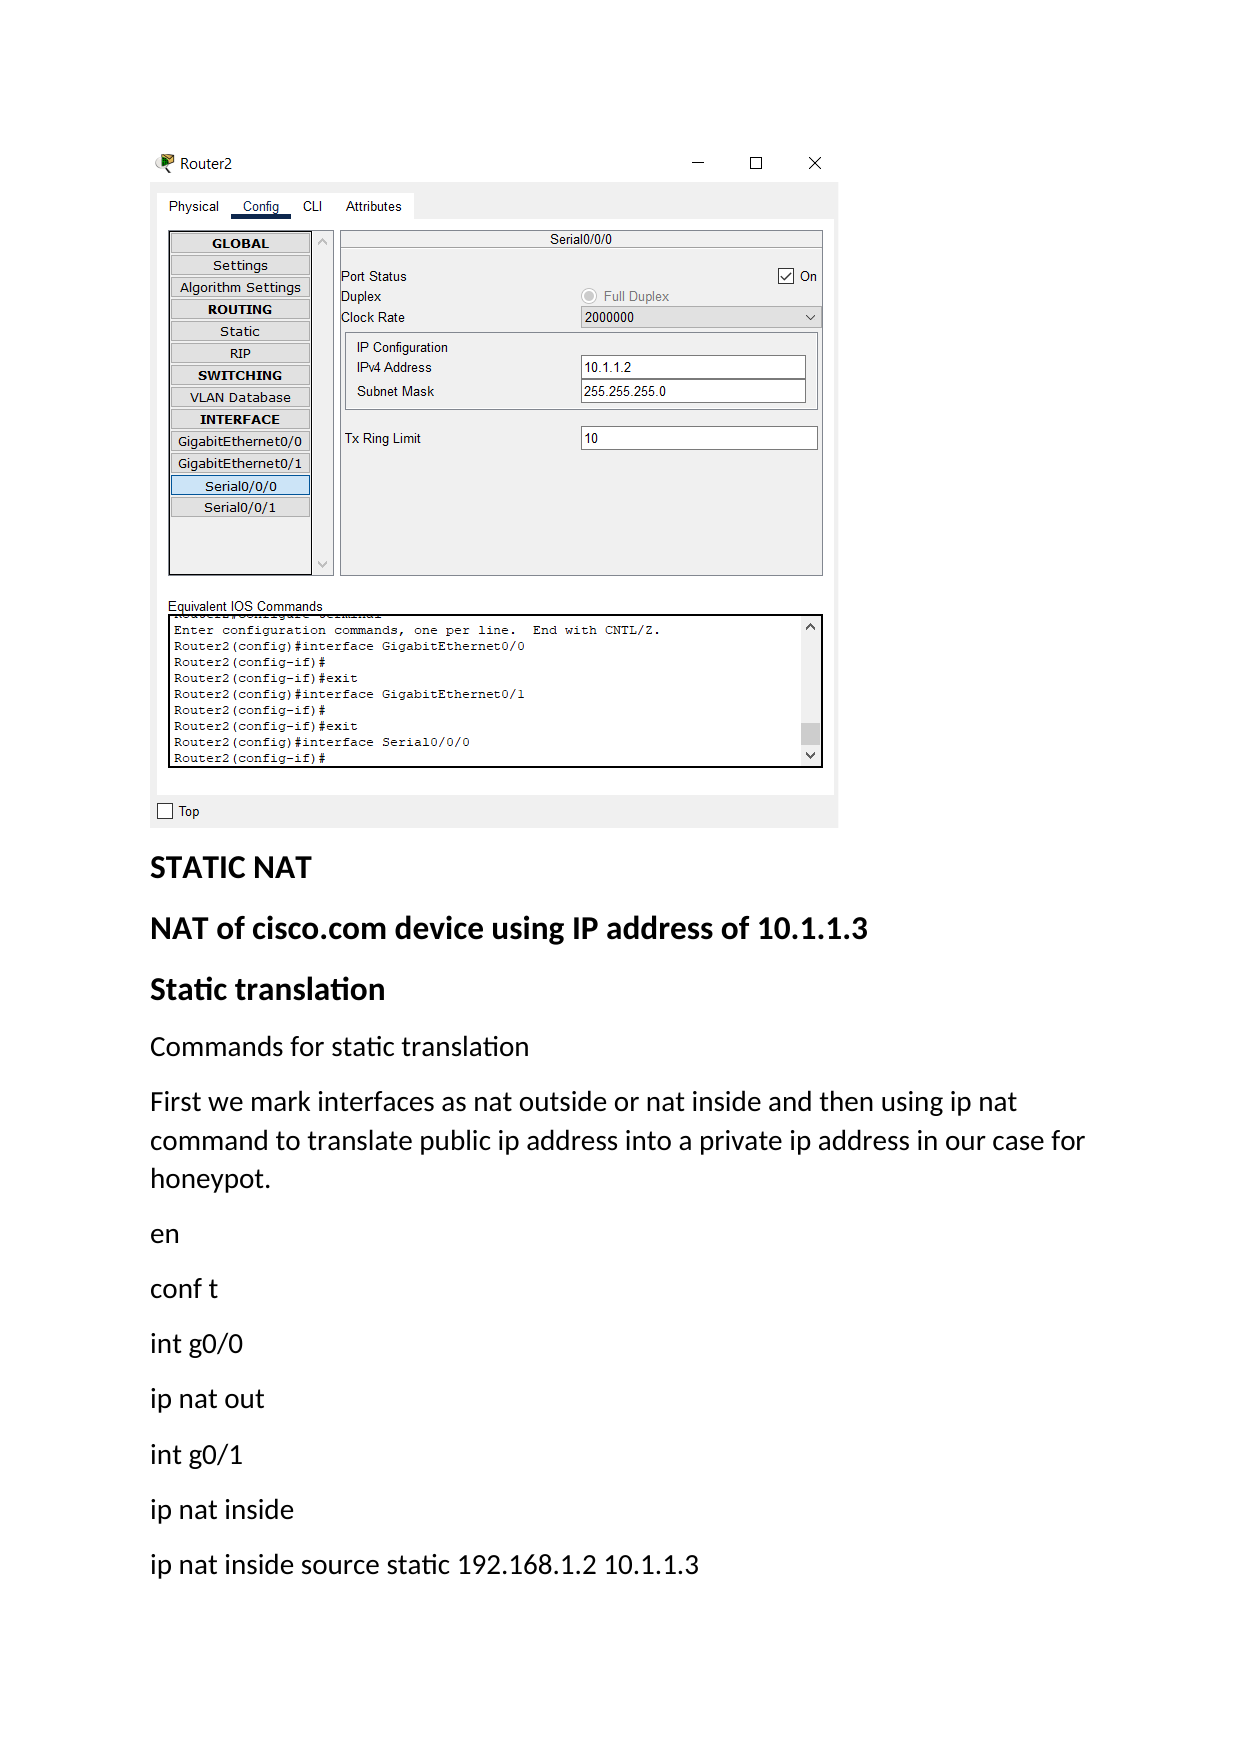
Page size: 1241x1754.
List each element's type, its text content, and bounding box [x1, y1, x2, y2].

text STATIC NAT [150, 846, 1090, 887]
text ip nat inside source static 192.168.1.2 10.1.1.3 [150, 1546, 1090, 1582]
text ip nat inside [150, 1491, 1090, 1526]
text ip nat out [150, 1381, 1090, 1416]
text int g0/0 [150, 1326, 1090, 1361]
text en [150, 1215, 1090, 1251]
text conf t [150, 1270, 1090, 1306]
picture [150, 150, 839, 828]
text Static translation [150, 968, 1090, 1008]
text First we mark interfaces as nat outside or nat inside and then using ip nat command to translate public ip address into a private ip address in our case for honeypot. [150, 1083, 1090, 1196]
text NAT of cisco.com device using IP address of 10.1.1.3 [150, 907, 1090, 948]
text int g0/1 [150, 1436, 1090, 1471]
text Commands for static translation [150, 1028, 1090, 1064]
